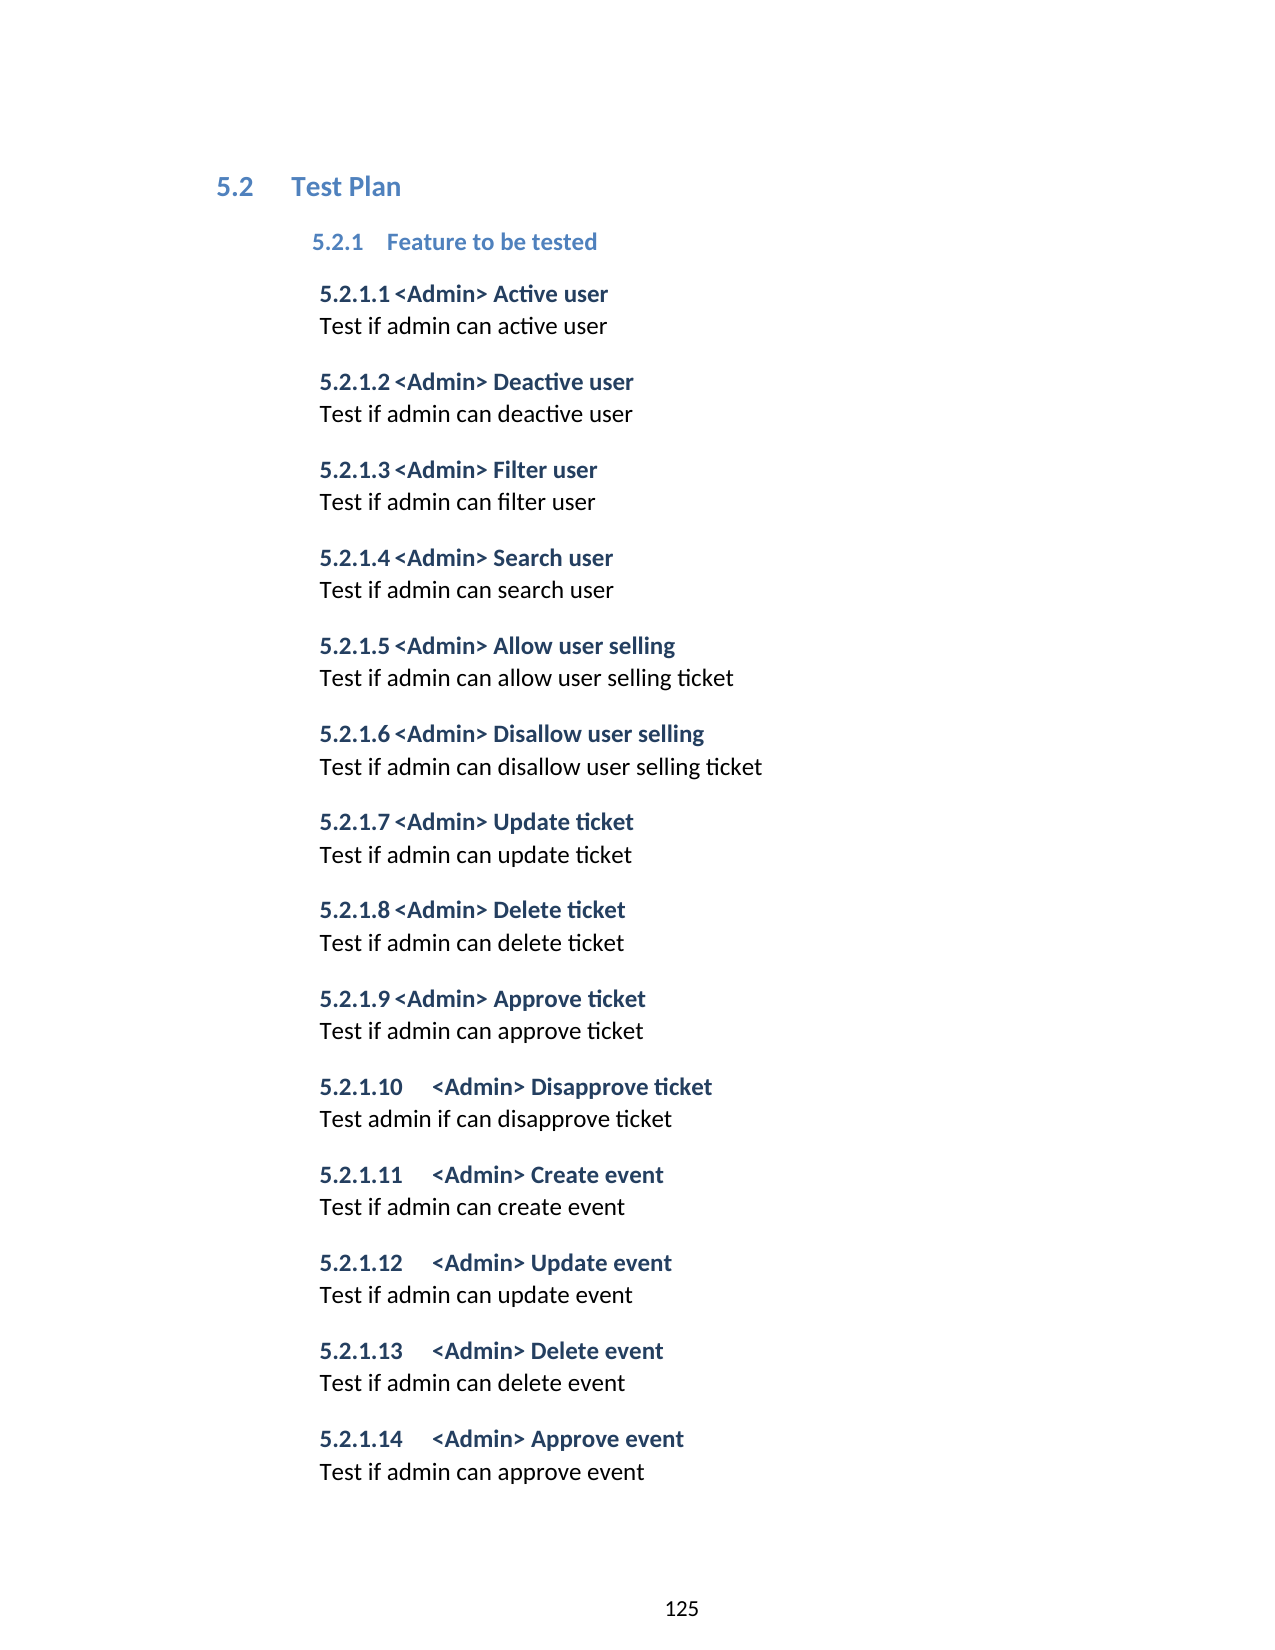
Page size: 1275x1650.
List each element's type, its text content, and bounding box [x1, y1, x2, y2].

subtitle <Admin> Approve event [319, 1423, 1157, 1454]
text Test if admin can active user [244, 310, 1157, 341]
subtitle <Admin> Create event [319, 1159, 1157, 1189]
text Test if admin can filter user [244, 486, 1157, 517]
subtitle Test Plan [216, 168, 1157, 204]
subtitle <Admin> Search user [319, 542, 1157, 573]
text Test if admin can update ticket [244, 839, 1157, 869]
subtitle <Admin> Disallow user selling [319, 718, 1157, 749]
text Test if admin can create event [244, 1191, 1157, 1222]
subtitle <Admin> Filter user [319, 454, 1157, 484]
text Test if admin can delete event [244, 1368, 1157, 1398]
text Test if admin can allow user selling ticket [244, 663, 1157, 693]
text Test if admin can search user [244, 574, 1157, 605]
text Test if admin can approve event [244, 1456, 1157, 1486]
subtitle <Admin> Delete event [319, 1335, 1157, 1366]
subtitle <Admin> Allow user selling [319, 630, 1157, 661]
subtitle <Admin> Approve ticket [319, 983, 1157, 1013]
text Test if admin can deactive user [244, 398, 1157, 429]
text Test if admin can delete ticket [244, 927, 1157, 957]
subtitle <Admin> Disapprove ticket [319, 1071, 1157, 1101]
subtitle <Admin> Update ticket [319, 807, 1157, 837]
text Test if admin can disallow user selling ticket [244, 751, 1157, 781]
subtitle <Admin> Deactive user [319, 366, 1157, 396]
text Test if admin can update event [244, 1279, 1157, 1310]
text Test if admin can approve ticket [244, 1015, 1157, 1046]
subtitle Feature to be tested [312, 226, 1157, 257]
text Test admin if can disapprove ticket [244, 1103, 1157, 1134]
subtitle <Admin> Update event [319, 1247, 1157, 1278]
subtitle <Admin> Active user [319, 278, 1157, 308]
subtitle <Admin> Delete ticket [319, 895, 1157, 925]
